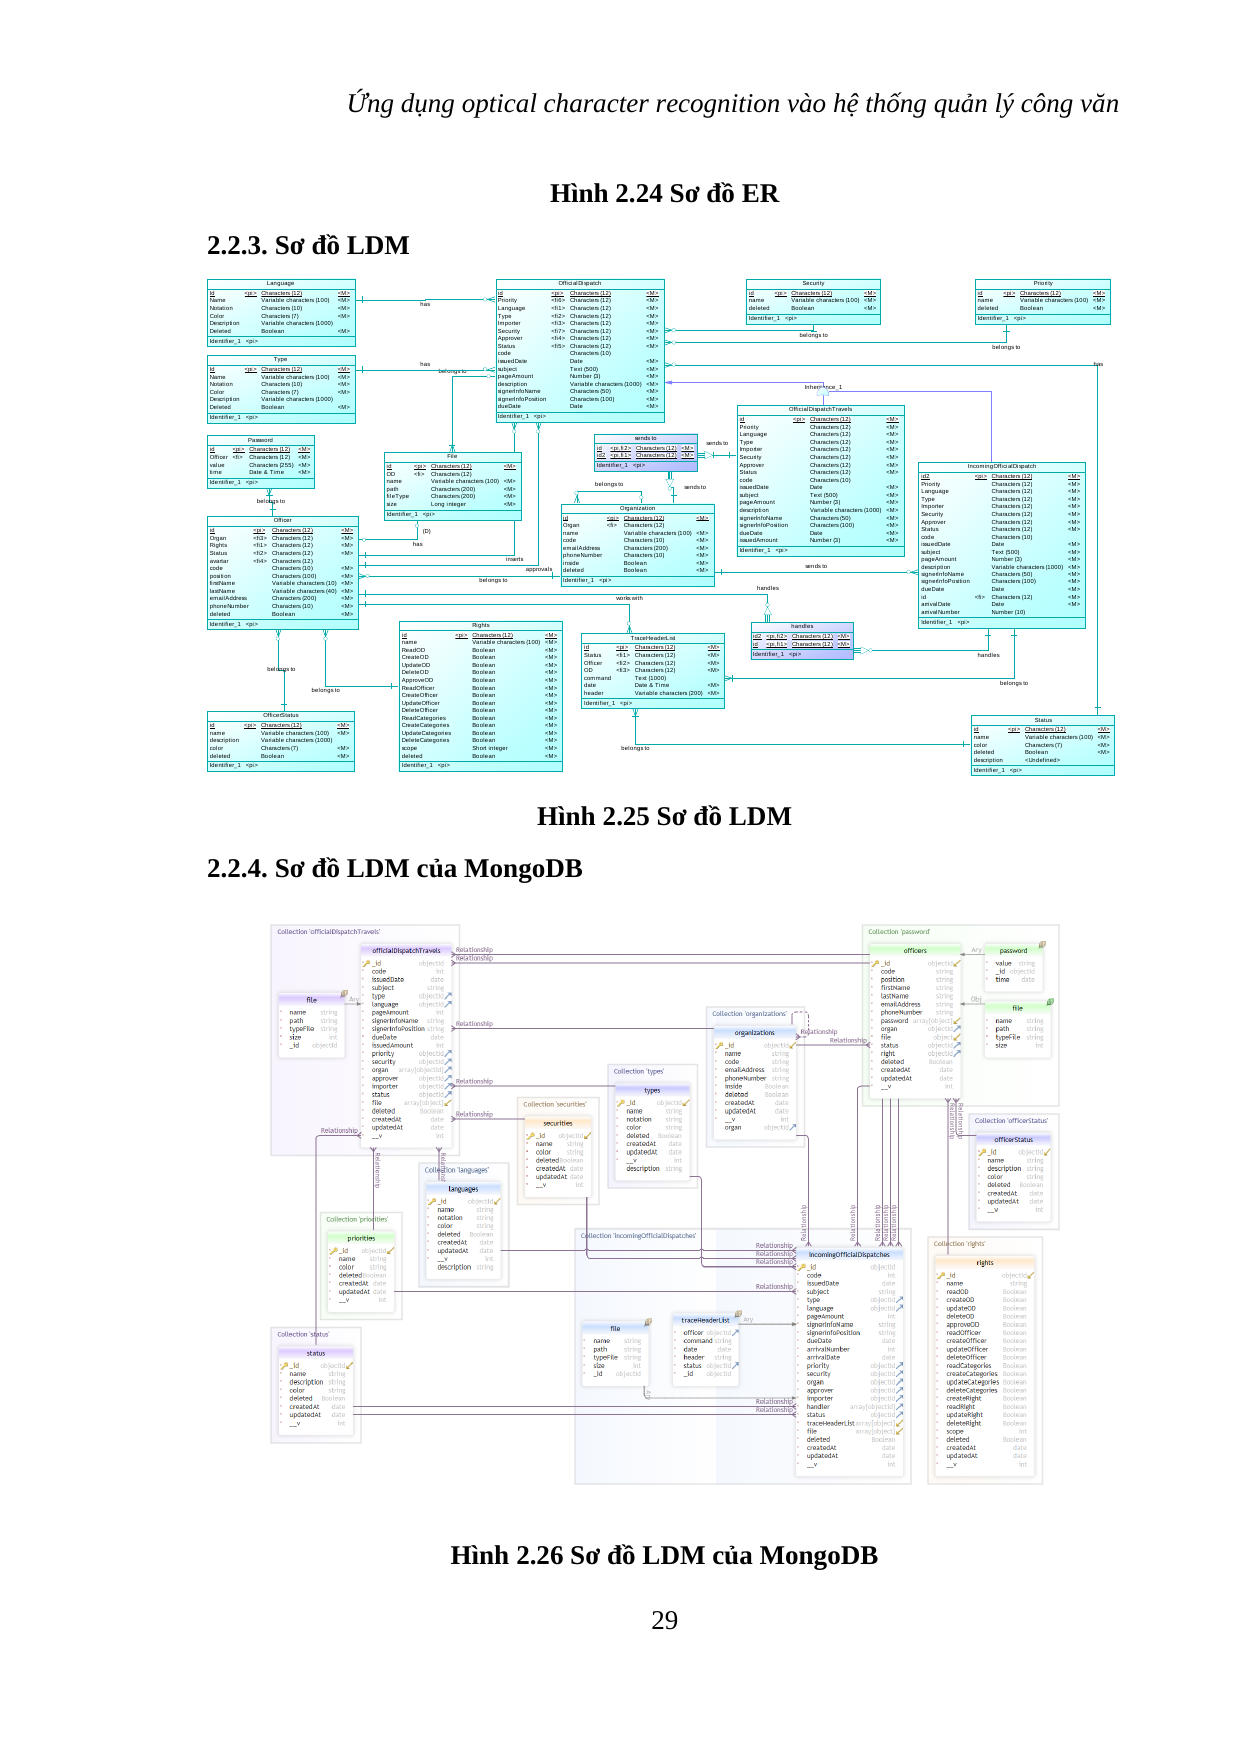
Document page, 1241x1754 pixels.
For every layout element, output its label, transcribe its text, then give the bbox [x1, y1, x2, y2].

picture [254, 901, 1075, 1517]
subtitle Sơ đồ LDM [207, 229, 1122, 260]
subtitle Sơ đồ LDM của MongoDB [207, 852, 1122, 883]
